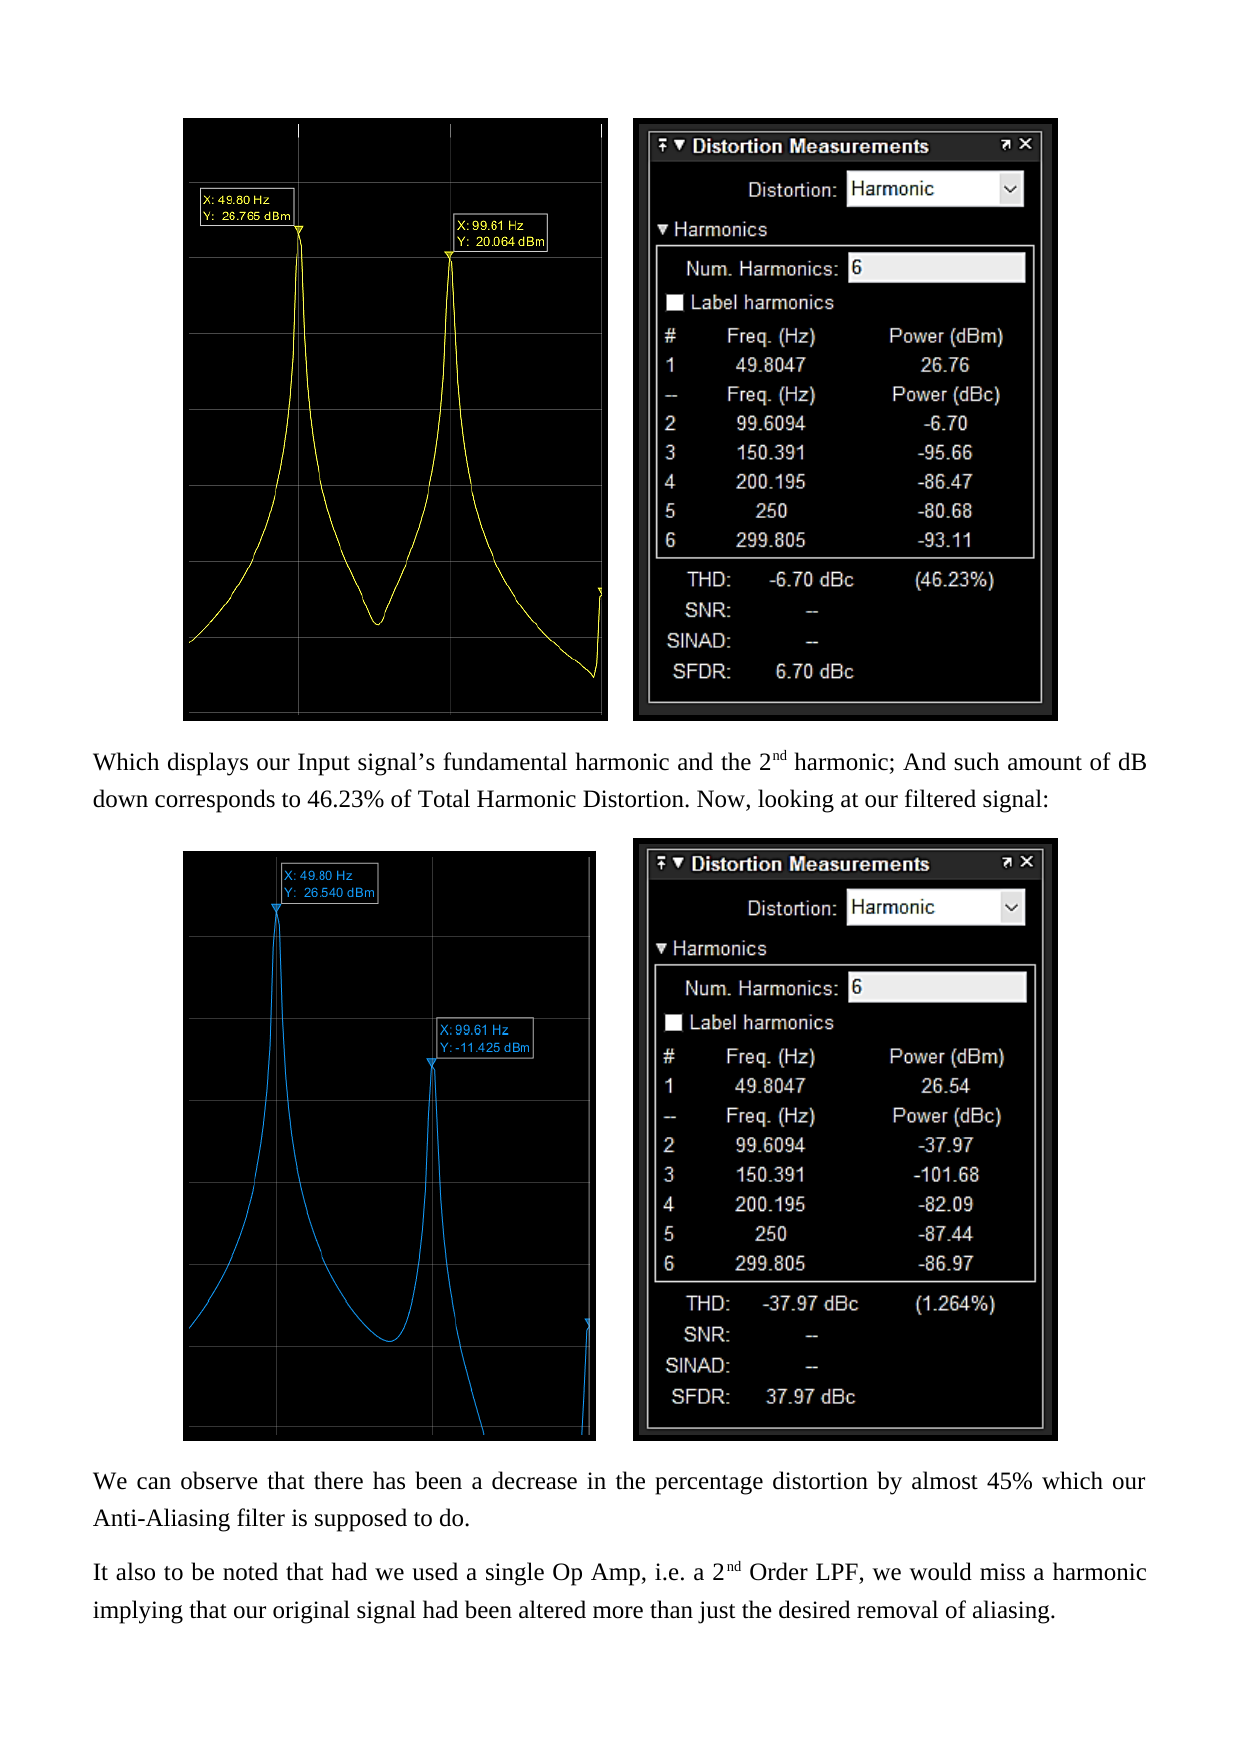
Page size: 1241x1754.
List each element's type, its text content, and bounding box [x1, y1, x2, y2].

picture [189, 124, 602, 715]
picture [639, 844, 1052, 1435]
picture [639, 124, 1052, 715]
text Which displays our Input signal’s fundamental harmonic and the 2nd harmonic; And such amount of dB down corresponds to 46.23% of Total Harmonic Distortion. Now, looking at our filtered signal: [93, 747, 1147, 813]
text It also to be noted that had we used a single Op Amp, i.e. a 2nd Order LPF, we would miss a harmonic implying that our original signal had been altered more than just the desired removal of aliasing. [93, 1557, 1147, 1623]
picture [189, 857, 590, 1435]
text We can observe that there has been a decrease in the percentage distortion by almost 45% which our Anti-Aliasing filter is supposed to do. [93, 1466, 1147, 1532]
